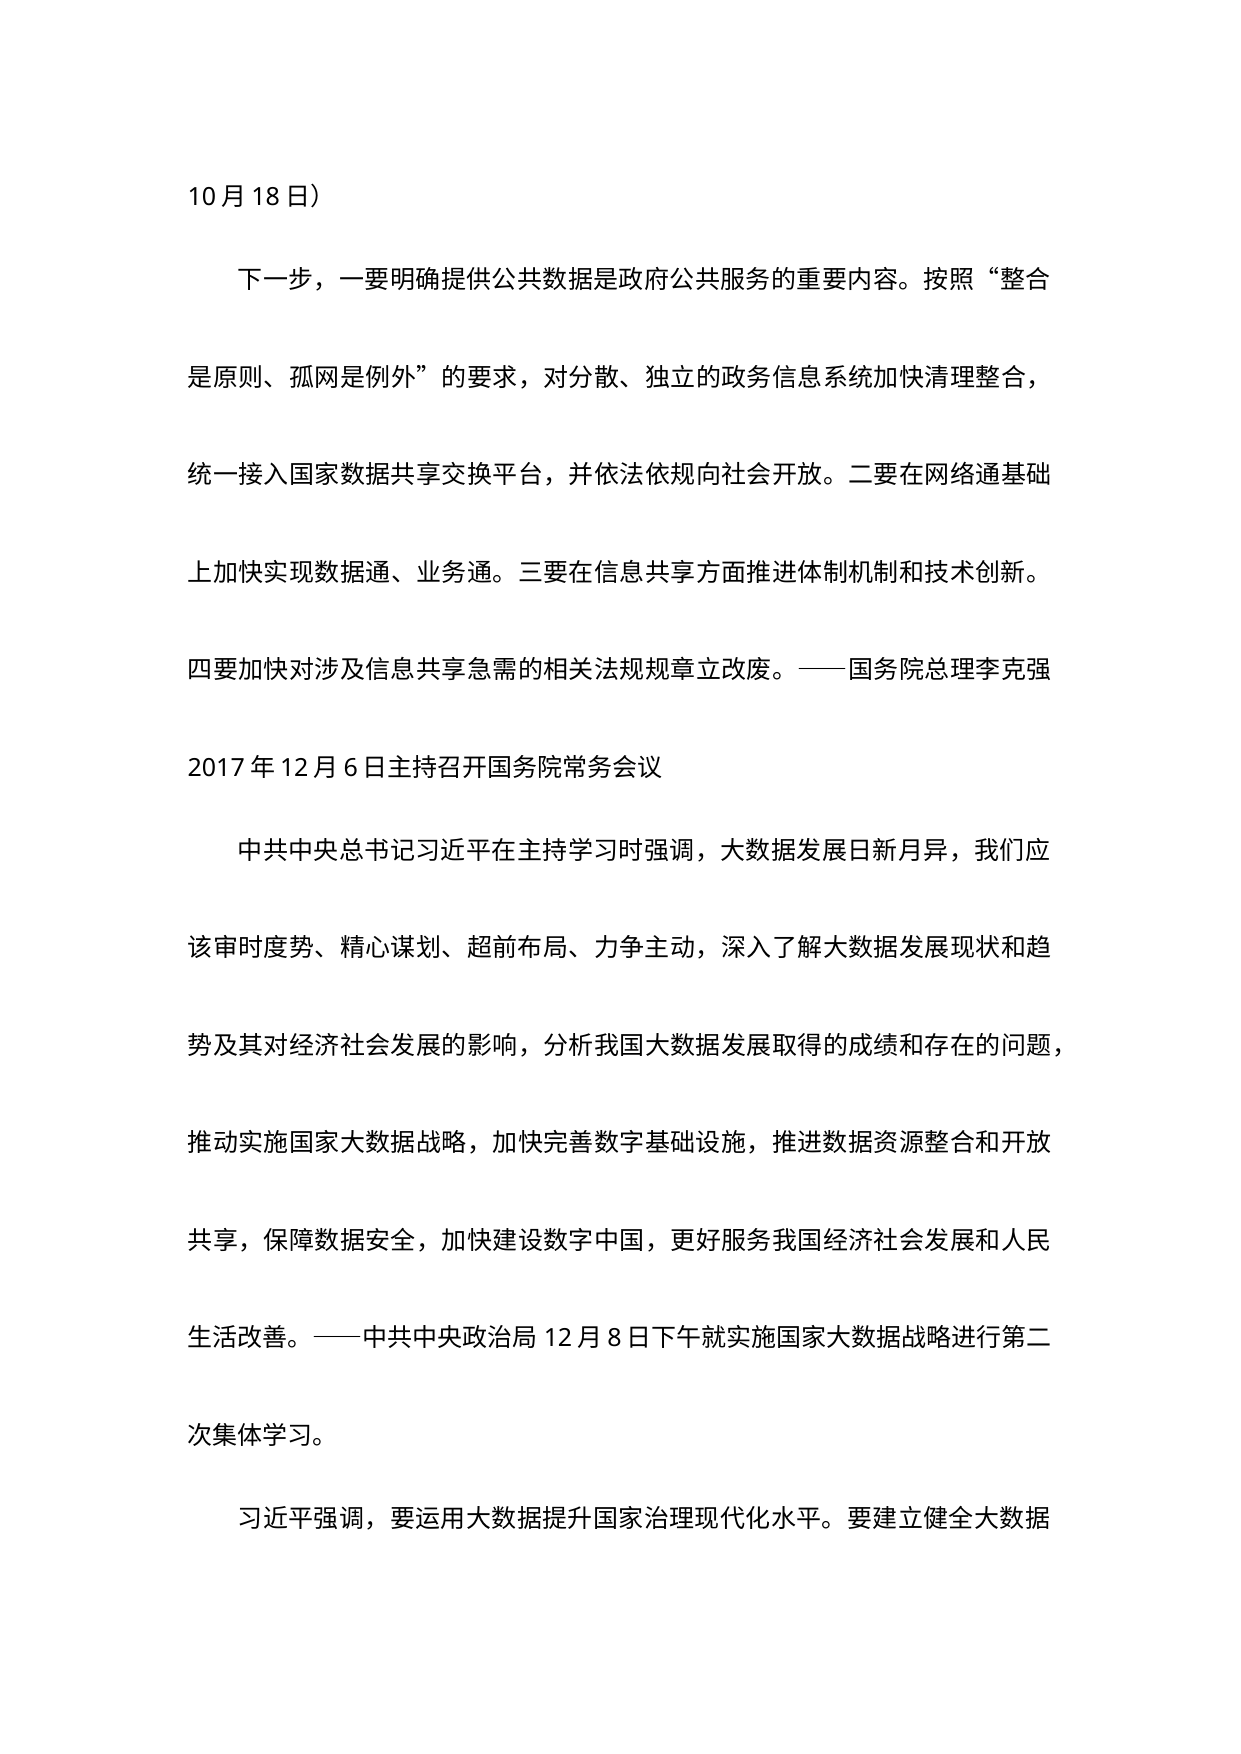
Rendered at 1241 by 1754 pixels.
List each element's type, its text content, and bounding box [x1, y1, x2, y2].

text 中共中央总书记习近平在主持学习时强调，大数据发展日新月异，我们应该审时度势、精心谋划、超前布局、力争主动，深入了解大数据发展现状和趋势及其对经济社会发展的影响，分析我国大数据发展取得的成绩和存在的问题，推动实施国家大数据战略，加快完善数字基础设施，推进数据资源整合和开放共享，保障数据安全，加快建设数字中国，更好服务我国经济社会发展和人民生活改善。——中共中央政治局12月8日下午就实施国家大数据战略进行第二次集体学习。 [187, 816, 1053, 1466]
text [187, 1484, 1053, 1549]
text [187, 162, 1053, 227]
text 下一步，一要明确提供公共数据是政府公共服务的重要内容。按照“整合是原则、孤网是例外”的要求，对分散、独立的政务信息系统加快清理整合，统一接入国家数据共享交换平台，并依法依规向社会开放。二要在网络通基础上加快实现数据通、业务通。三要在信息共享方面推进体制机制和技术创新。四要加快对涉及信息共享急需的相关法规规章立改废。——国务院总理李克强2017年12月6日主持召开国务院常务会议 [187, 245, 1053, 798]
